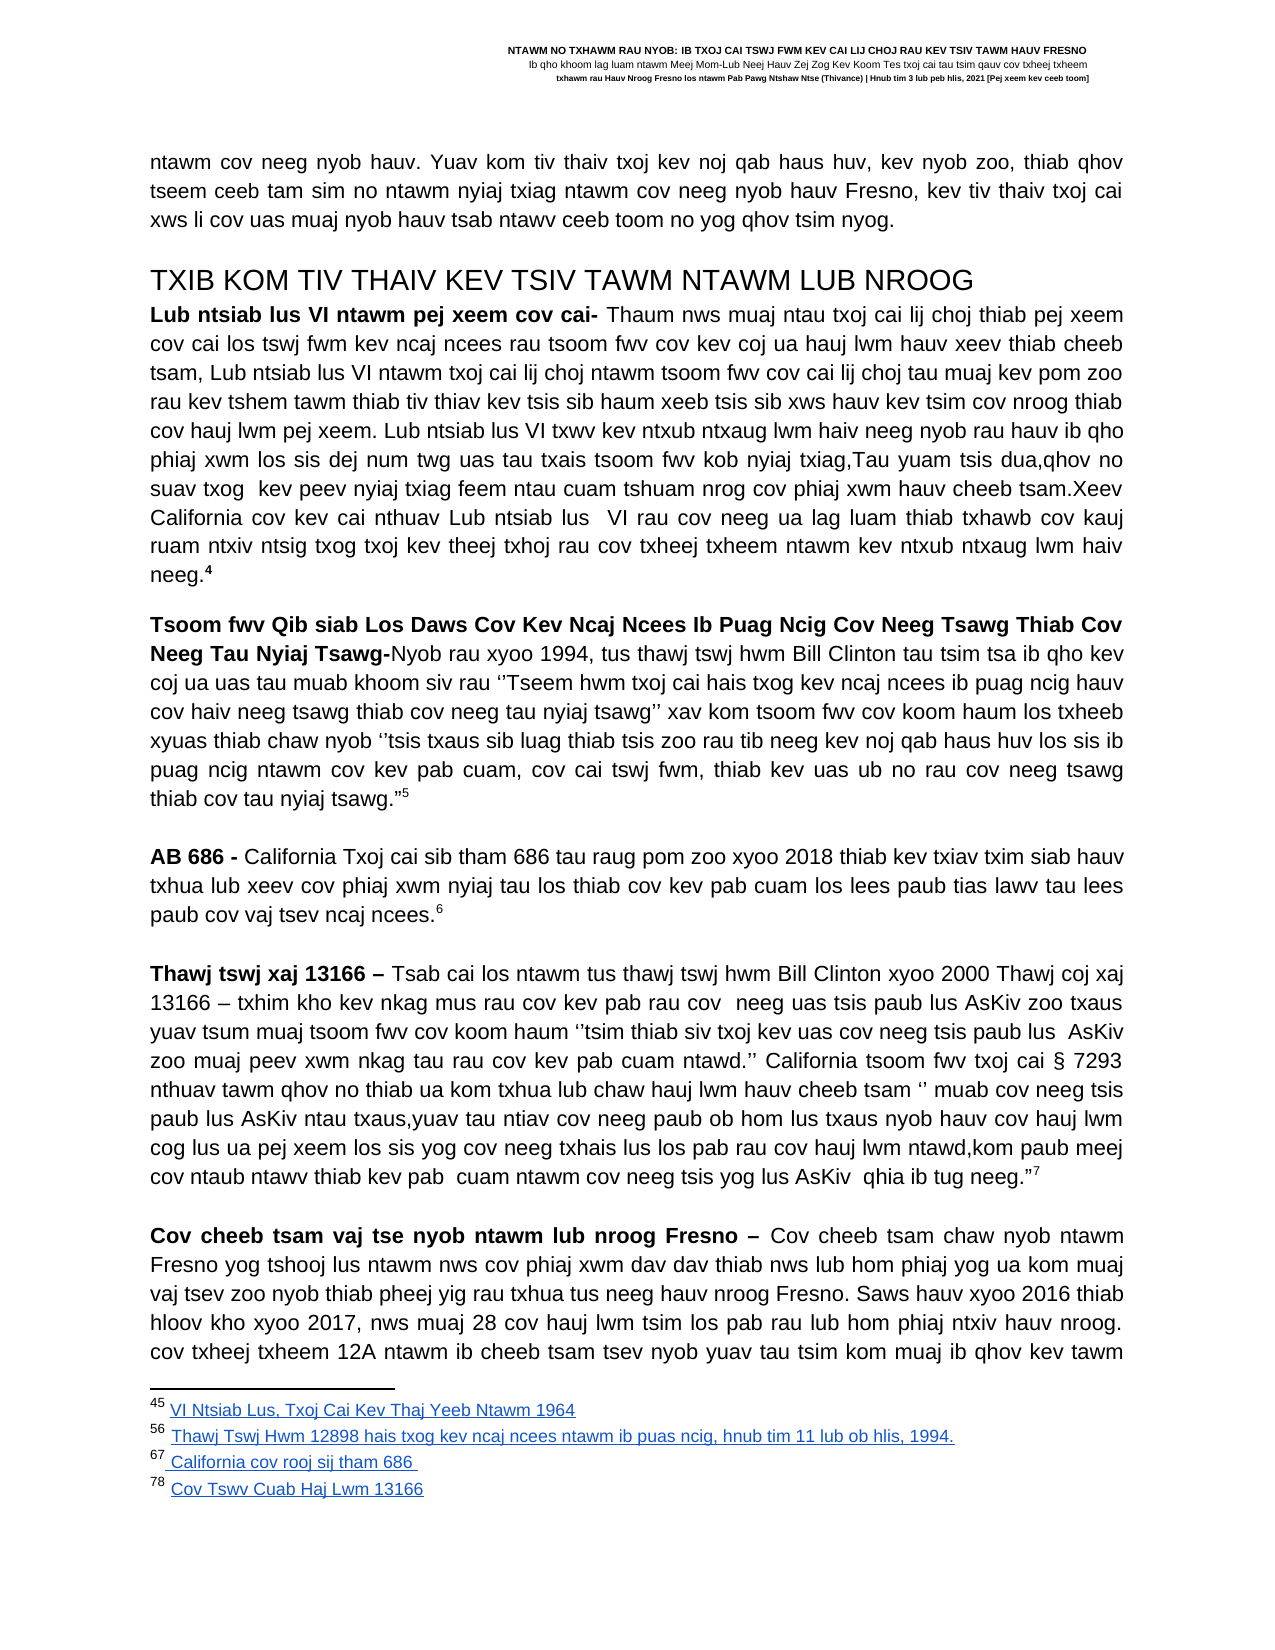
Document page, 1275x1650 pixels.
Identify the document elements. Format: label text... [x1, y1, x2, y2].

text Lub ntsiab lus VI ntawm pej xeem cov cai- Thaum nws muaj ntau txoj cai lij choj thiab pej xeem cov cai los tswj fwm kev ncaj ncees rau tsoom fwv cov kev coj ua hauj lwm hauv xeev thiab cheeb tsam, Lub ntsiab lus VI ntawm txoj cai lij choj ntawm tsoom fwv cov cai lij choj tau muaj kev pom zoo rau kev tshem tawm thiab tiv thiav kev tsis sib haum xeeb tsis sib xws hauv kev tsim cov nroog thiab cov hauj lwm pej xeem. Lub ntsiab lus VI txwv kev ntxub ntxaug lwm haiv neeg nyob rau hauv ib qho phiaj xwm los sis dej num twg uas tau txais tsoom fwv kob nyiaj txiag,Tau yuam tsis dua,qhov no suav txog kev peev nyiaj txiag feem ntau cuam tshuam nrog cov phiaj xwm hauv cheeb tsam.Xeev California cov kev cai nthuav Lub ntsiab lus VI rau cov neeg ua lag luam thiab txhawb cov kauj ruam ntxiv ntsig txog txoj kev theej txhoj rau cov txheej txheem ntawm kev ntxub ntxaug lwm haiv neeg. [150, 302, 1125, 587]
text AB 686 - California Txoj cai sib tham 686 tau raug pom zoo xyoo 2018 thiab kev txiav txim siab hauv txhua lub xeev cov phiaj xwm nyiaj tau los thiab cov kev pab cuam los lees paub tias lawv tau lees paub cov vaj tsev ncaj ncees. [150, 844, 1125, 927]
text TXIB KOM TIV THAIV KEV TSIV TAWM NTAWM LUB NROOG [150, 263, 1125, 297]
text Tsoom fwv Qib siab Los Daws Cov Kev Ncaj Ncees Ib Puag Ncig Cov Neeg Tsawg Thiab Cov Neeg Tau Nyiaj Tsawg-Nyob rau xyoo 1994, tus thawj tswj hwm Bill Clinton tau tsim tsa ib qho kev coj ua uas tau muab khoom siv rau ‘’Tseem hwm txoj cai hais txog kev ncaj ncees ib puag ncig hauv cov haiv neeg tsawg thiab cov neeg tau nyiaj tsawg’’ xav kom tsoom fwv cov koom haum los txheeb xyuas thiab chaw nyob ‘’tsis txaus sib luag thiab tsis zoo rau tib neeg kev noj qab haus huv los sis ib puag ncig ntawm cov kev pab cuam, cov cai tswj fwm, thiab kev uas ub no rau cov neeg tsawg thiab cov tau nyiaj tsawg.” [150, 612, 1125, 811]
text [150, 150, 1125, 232]
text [150, 1223, 1125, 1364]
text Thawj tswj xaj 13166 – Tsab cai los ntawm tus thawj tswj hwm Bill Clinton xyoo 2000 Thawj coj xaj 13166 – txhim kho kev nkag mus rau cov kev pab rau cov neeg uas tsis paub lus AsKiv zoo txaus yuav tsum muaj tsoom fwv cov koom haum ‘’tsim thiab siv txoj kev uas cov neeg tsis paub lus AsKiv zoo muaj peev xwm nkag tau rau cov kev pab cuam ntawd.’’ California tsoom fwv txoj cai § 7293 nthuav tawm qhov no thiab ua kom txhua lub chaw hauj lwm hauv cheeb tsam ‘’ muab cov neeg tsis paub lus AsKiv ntau txaus,yuav tau ntiav cov neeg paub ob hom lus txaus nyob hauv cov hauj lwm cog lus ua pej xeem los sis yog cov neeg txhais lus los pab rau cov hauj lwm ntawd,kom paub meej cov ntaub ntawv thiab kev pab cuam ntawm cov neeg tsis yog lus AsKiv qhia ib tug neeg.” [150, 961, 1125, 1189]
